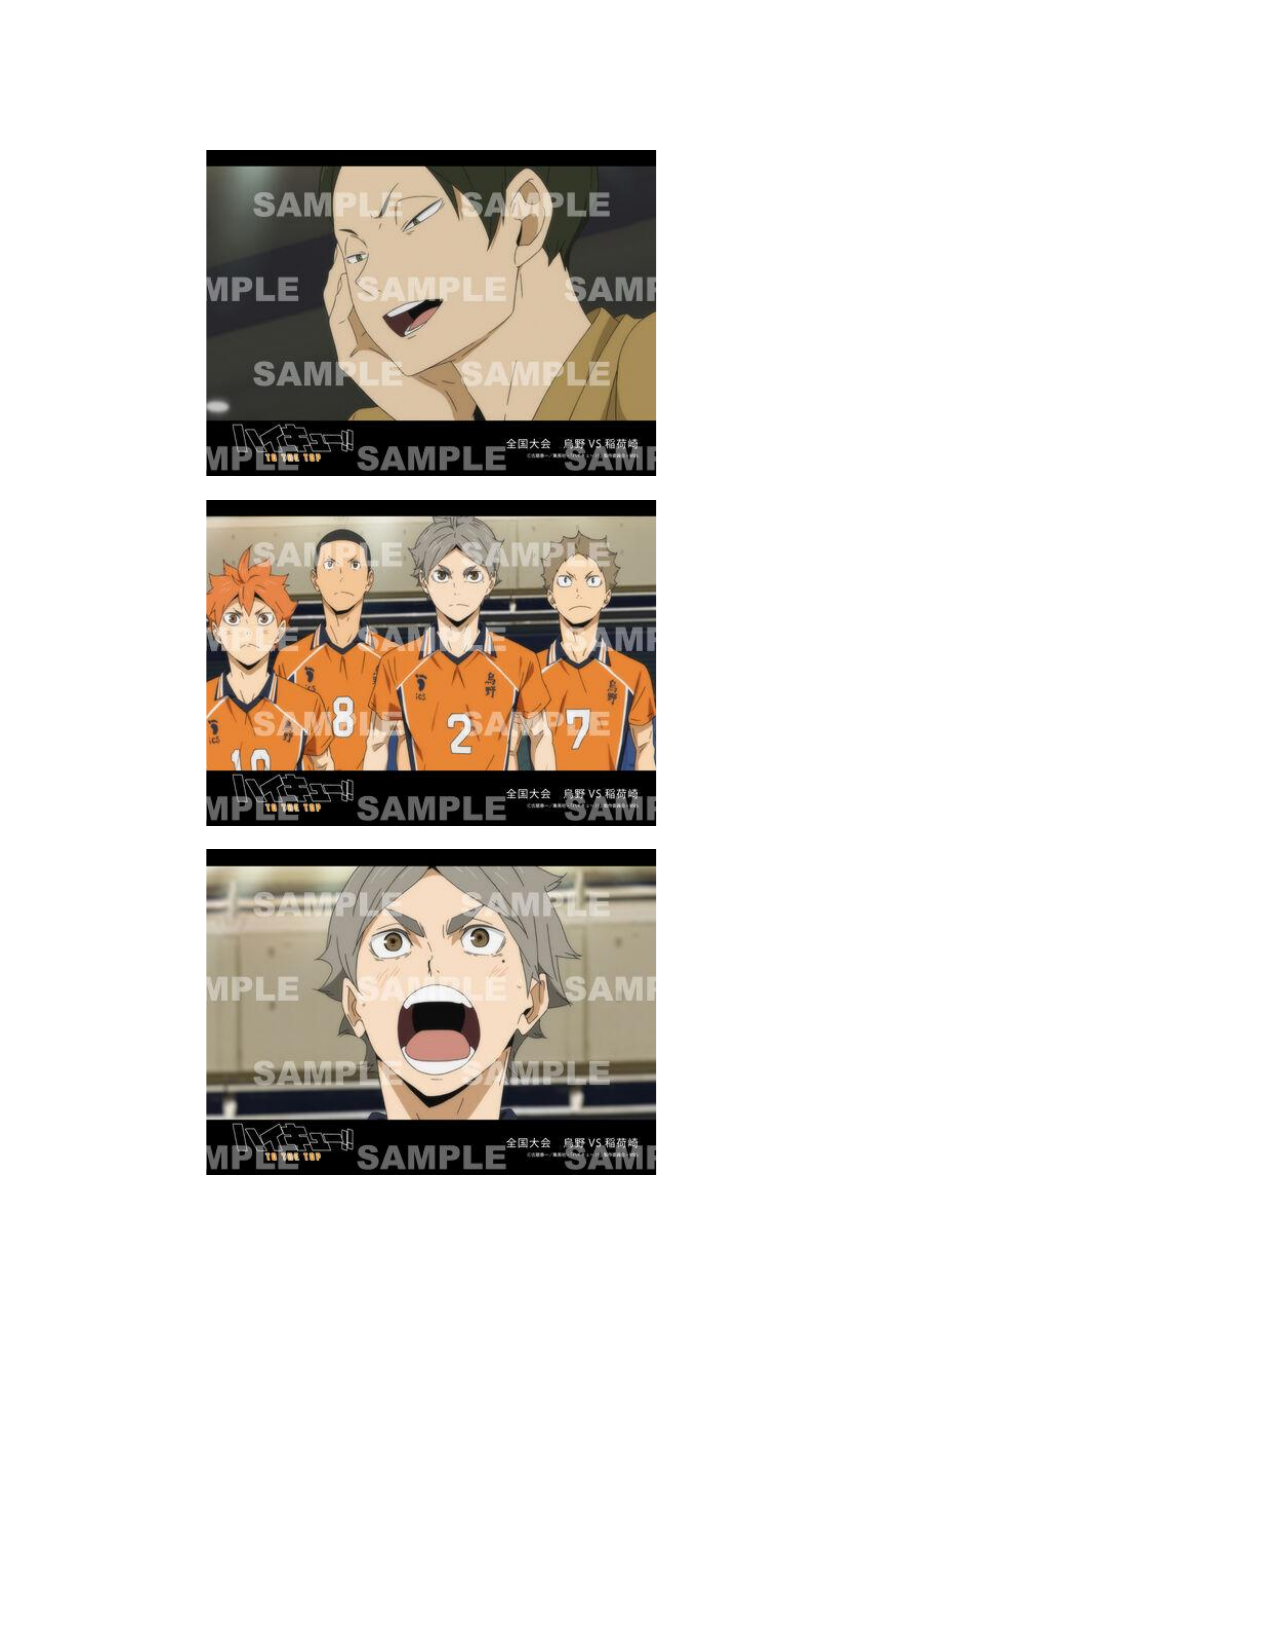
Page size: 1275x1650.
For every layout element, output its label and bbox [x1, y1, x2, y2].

picture [206, 500, 657, 826]
picture [206, 150, 657, 476]
picture [206, 849, 657, 1175]
